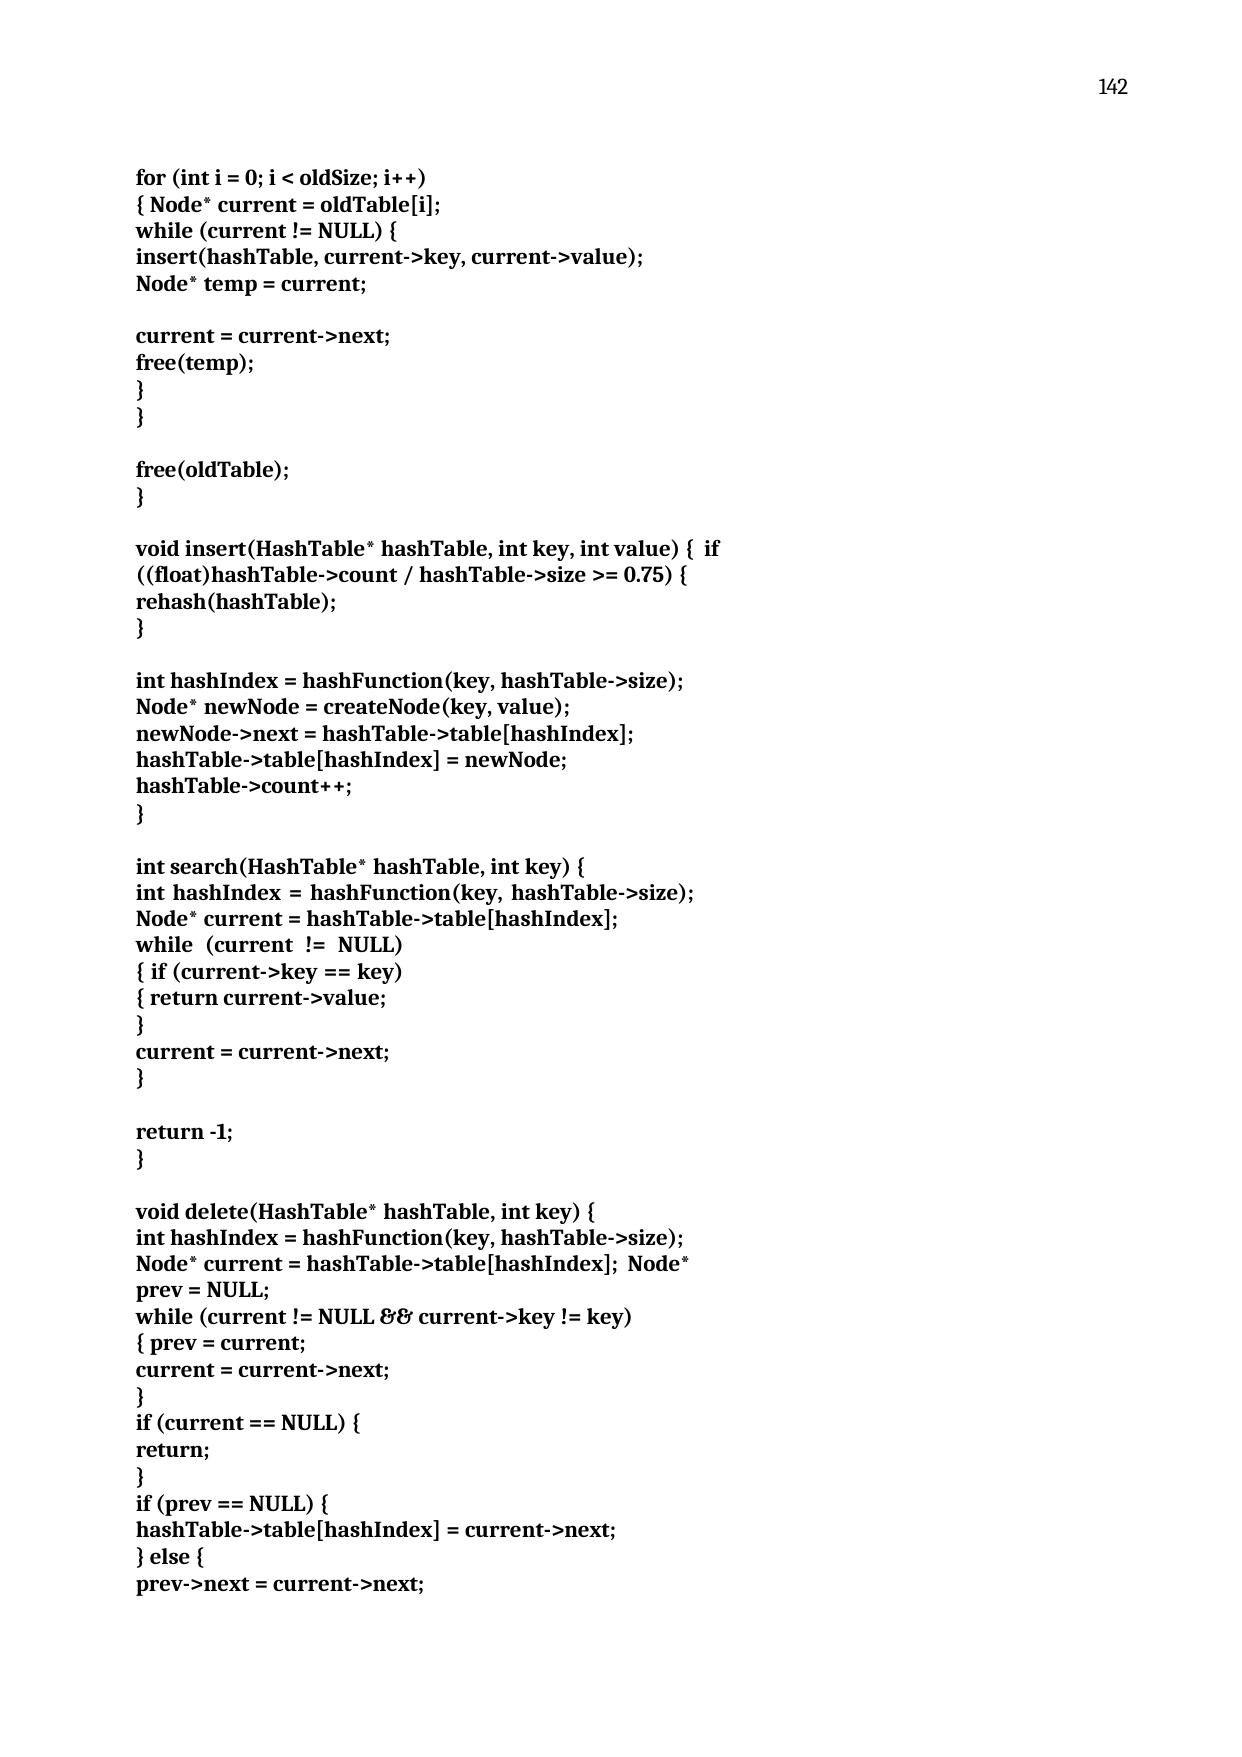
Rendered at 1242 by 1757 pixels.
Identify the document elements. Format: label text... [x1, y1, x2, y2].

text current = current->next; [136, 1038, 1160, 1065]
text int hashIndex = hashFunction(key, hashTable->size); Node* current = hashTable->table[hashIndex]; Node* prev = NULL; [136, 1224, 694, 1304]
text current = current->next; free(temp); [136, 323, 412, 376]
text if (current == NULL) { return; [136, 1410, 412, 1463]
text hashTable->table[hashIndex] = current->next; [136, 1517, 1160, 1543]
text } [136, 483, 1160, 509]
text while (current != NULL && current->key != key) { prev = current; [136, 1304, 662, 1356]
text free(oldTable); [136, 456, 1160, 483]
text } [136, 1145, 1160, 1171]
text } [136, 403, 1160, 429]
text return -1; [136, 1118, 1160, 1145]
text } else { [136, 1543, 1160, 1570]
text int hashIndex = hashFunction(key, hashTable->size); Node* current = hashTable->table[hashIndex]; [136, 879, 694, 932]
text } [136, 1463, 1160, 1490]
text } [136, 615, 1160, 641]
text int hashIndex = hashFunction(key, hashTable->size); Node* newNode = createNode(key, value); [136, 668, 735, 721]
text while (current != NULL) { if (current->key == key) { return current->value; [136, 932, 403, 1011]
text } [136, 1011, 1160, 1038]
text void delete(HashTable* hashTable, int key) { [136, 1198, 1160, 1224]
text current = current->next; [136, 1356, 1160, 1383]
text int search(HashTable* hashTable, int key) { [136, 853, 1160, 879]
text } [136, 376, 1160, 403]
text prev->next = current->next; [136, 1570, 1160, 1597]
text insert(hashTable, current->key, current->value); Node* temp = current; [136, 244, 662, 297]
text void insert(HashTable* hashTable, int key, int value) { if ((float)hashTable->count / hashTable->size >= 0.75) { rehash(hashTable); [136, 536, 724, 615]
text } [136, 799, 1160, 826]
text } [136, 1383, 1160, 1410]
text newNode->next = hashTable->table[hashIndex]; hashTable->table[hashIndex] = newNode; hashTable->count++; [136, 721, 645, 799]
text } [136, 1065, 1160, 1091]
text if (prev == NULL) { [136, 1490, 1160, 1516]
text for (int i = 0; i < oldSize; i++) { Node* current = oldTable[i]; while (current != NULL) { [136, 165, 465, 244]
